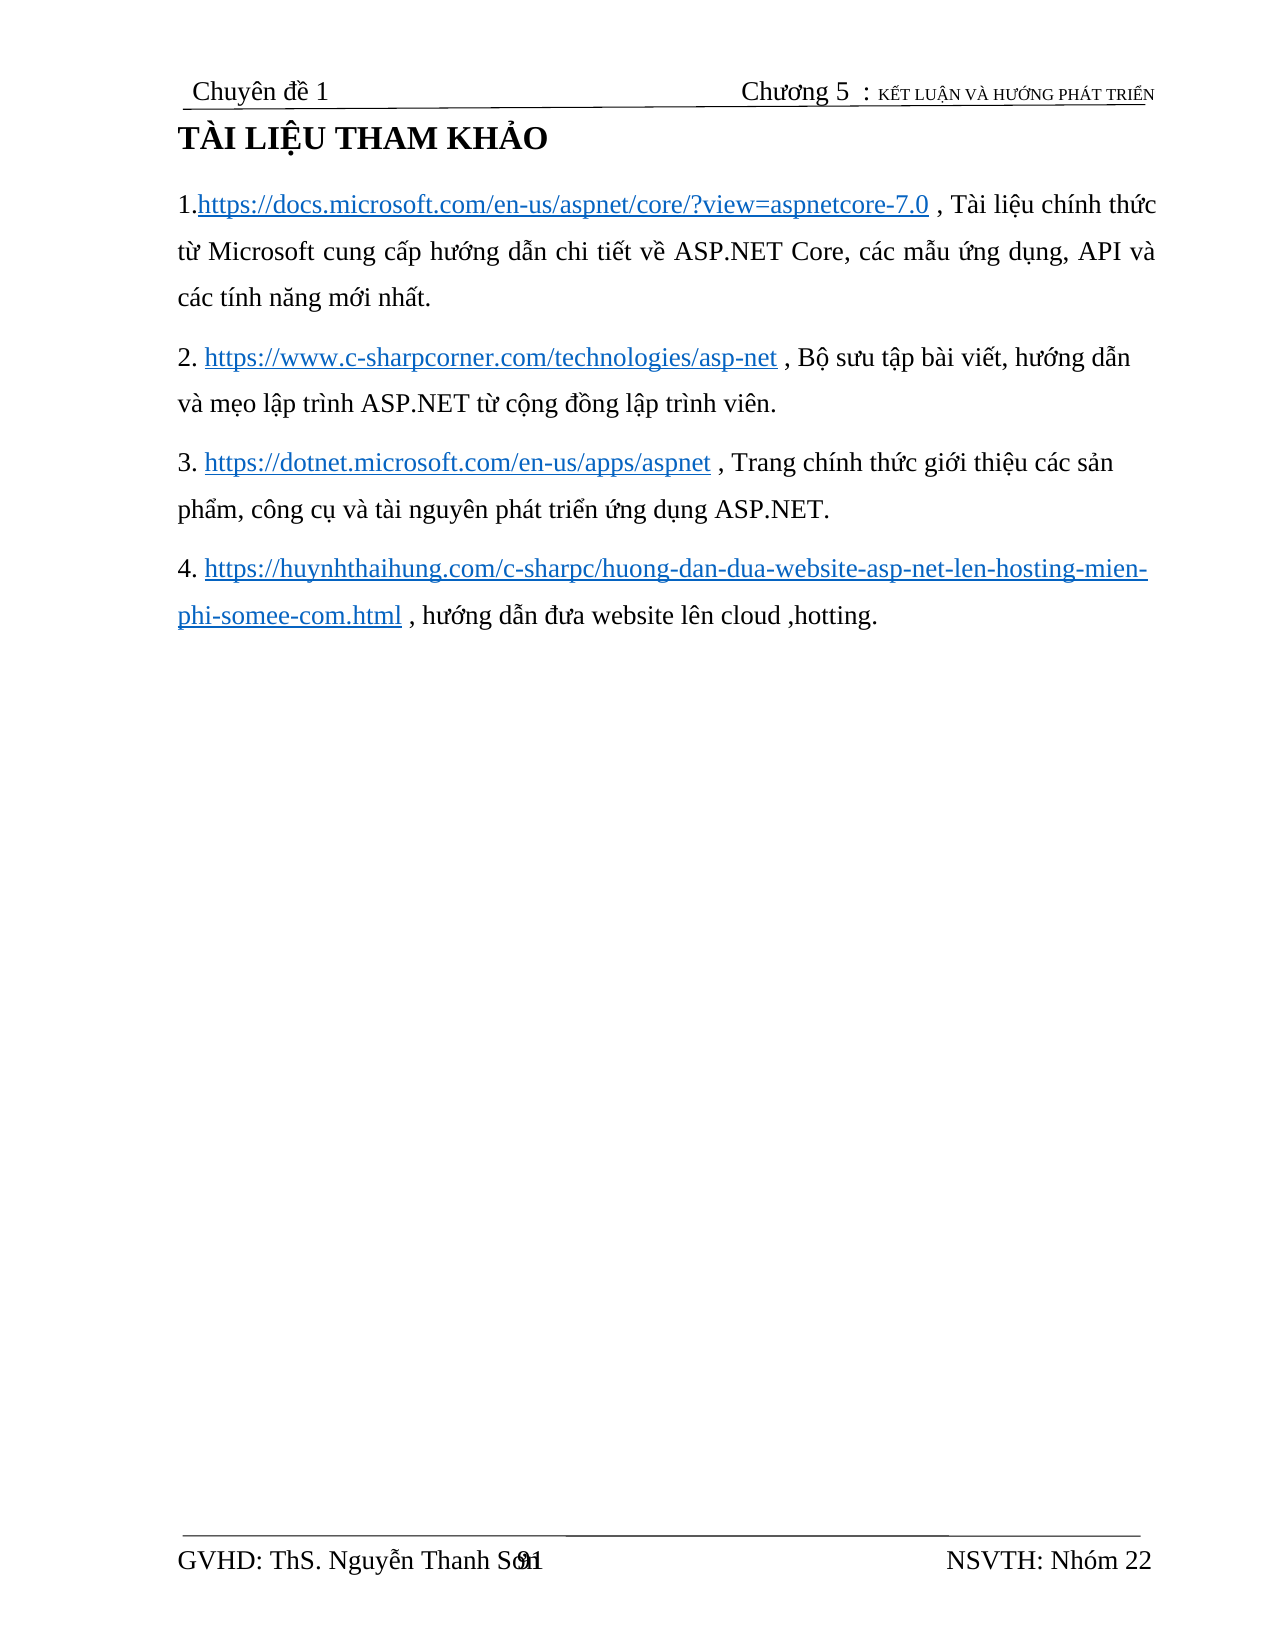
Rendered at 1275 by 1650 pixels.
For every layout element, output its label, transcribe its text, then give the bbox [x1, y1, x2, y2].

text 4. https://huynhthaihung.com/c-sharpc/huong-dan-dua-website-asp-net-len-hosting-mien-phi-somee-com.html , hướng dẫn đưa website lên cloud ,hotting. [177, 552, 1157, 630]
list 1.https://docs.microsoft.com/en-us/aspnet/core/?view=aspnetcore-7.0 , Tài liệu chính thức từ Microsoft cung cấp hướng dẫn chi tiết về ASP.NET Core, các mẫu ứng dụng, API và các tính năng mới nhất. [177, 188, 1157, 313]
text 3. https://dotnet.microsoft.com/en-us/apps/aspnet , Trang chính thức giới thiệu các sản phẩm, công cụ và tài nguyên phát triển ứng dụng ASP.NET. [177, 446, 1157, 524]
subtitle TÀI LIỆU THAM KHẢO [177, 118, 1157, 156]
text 2. https://www.c-sharpcorner.com/technologies/asp-net , Bộ sưu tập bài viết, hướng dẫn và mẹo lập trình ASP.NET từ cộng đồng lập trình viên. [177, 341, 1157, 418]
